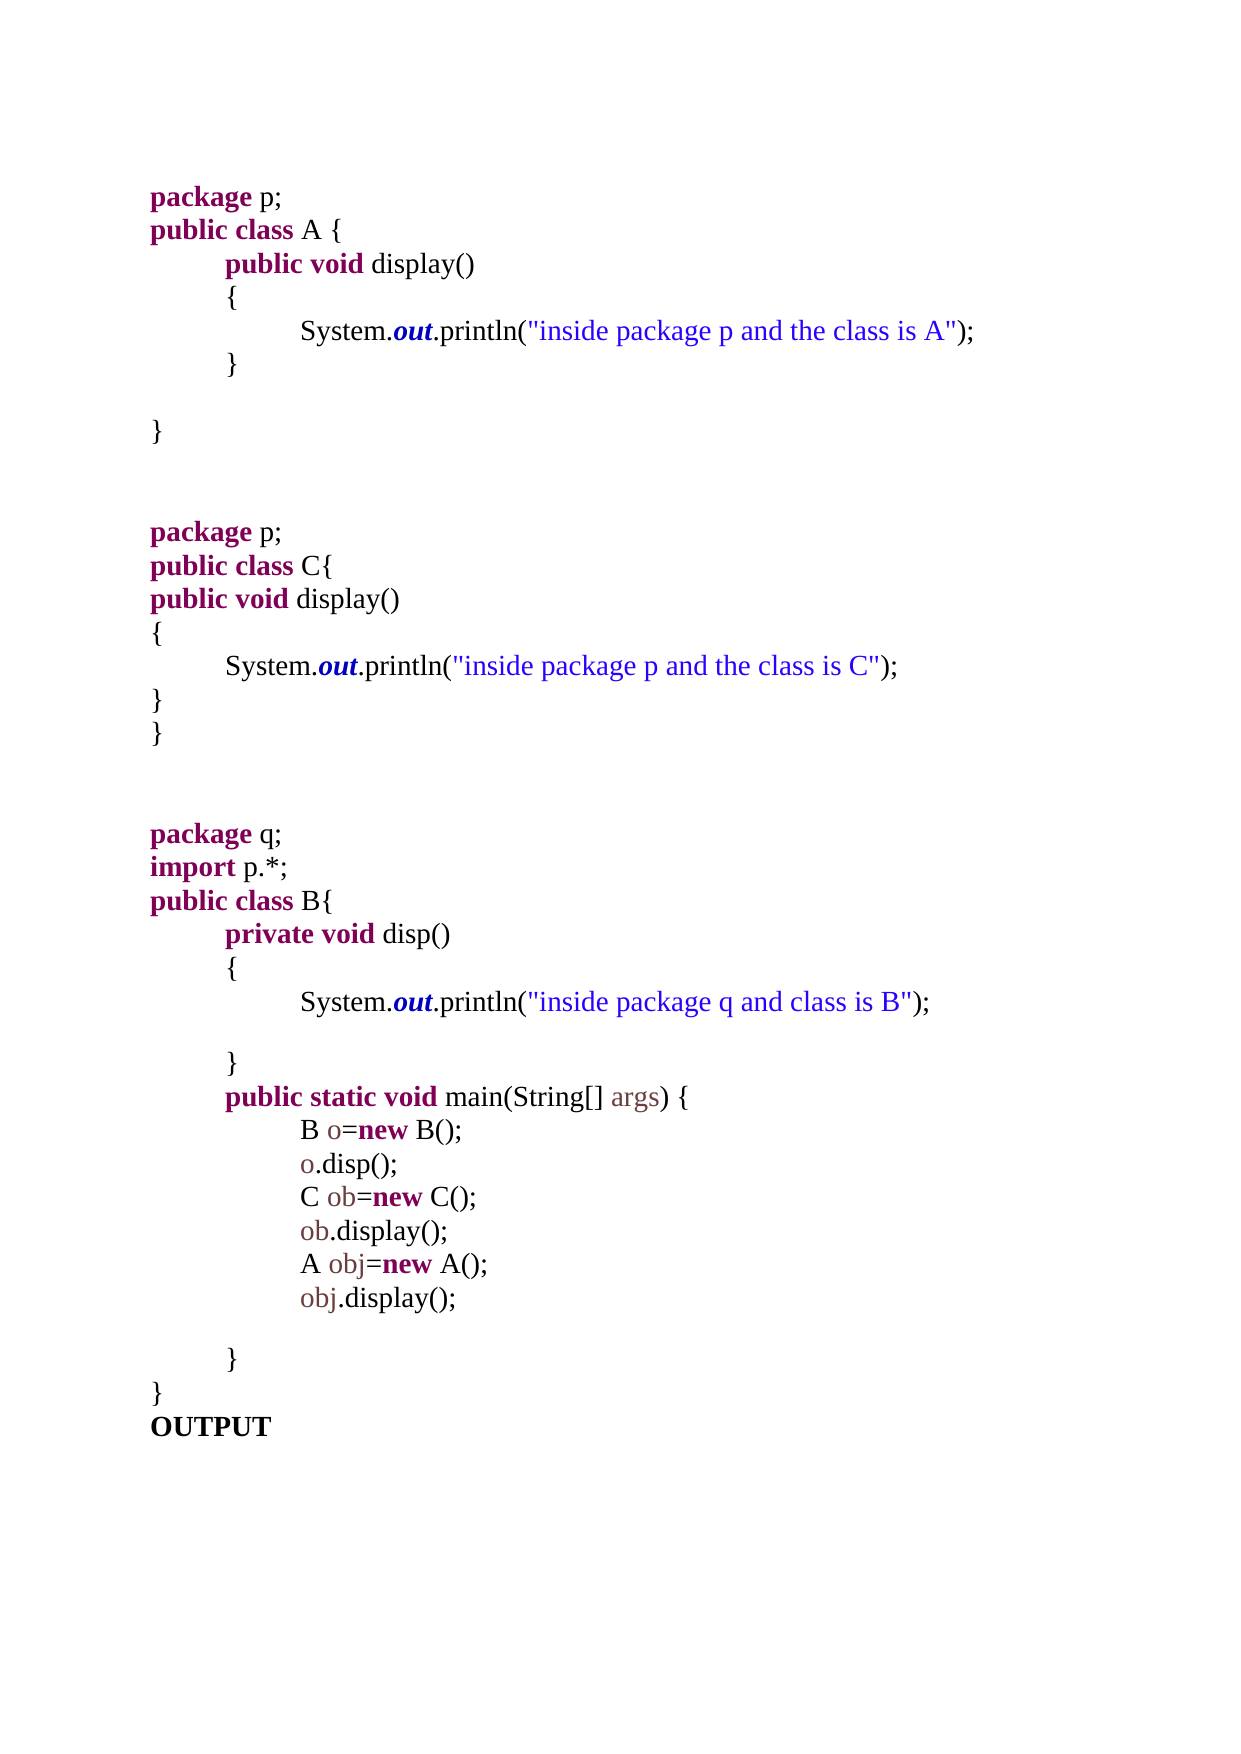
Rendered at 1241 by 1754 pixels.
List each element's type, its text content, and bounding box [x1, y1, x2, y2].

text public void display() [150, 581, 1090, 615]
text { [150, 615, 1090, 648]
text import p.*; [150, 849, 1090, 883]
text public class B{ [150, 883, 1090, 917]
text public class C{ [150, 548, 1090, 581]
text } [150, 1375, 1090, 1409]
text B o=new B(); [150, 1112, 1090, 1146]
text { [150, 279, 1090, 313]
text o.disp(); [150, 1146, 1090, 1179]
text } [150, 413, 1090, 447]
text C ob=new C(); [150, 1179, 1090, 1213]
text public static void main(String[] args) { [150, 1079, 1090, 1112]
text } [150, 1045, 1090, 1079]
text package p; [150, 514, 1090, 548]
text } [150, 1342, 1090, 1375]
text obj.display(); [150, 1280, 1090, 1314]
text } [150, 346, 1090, 380]
text } [150, 682, 1090, 715]
text { [150, 950, 1090, 984]
text System.out.println("inside package p and the class is C"); [150, 648, 1090, 682]
text package q; [150, 816, 1090, 849]
text System.out.println("inside package q and class is B"); [150, 984, 1090, 1017]
text private void disp() [150, 917, 1090, 950]
text package p; [150, 179, 1090, 212]
text ob.display(); [150, 1213, 1090, 1247]
text } [150, 715, 1090, 749]
text public class A { [150, 212, 1090, 246]
text public void display() [150, 246, 1090, 279]
text System.out.println("inside package p and the class is A"); [150, 313, 1090, 346]
text A obj=new A(); [150, 1247, 1090, 1280]
text OUTPUT [150, 1409, 1090, 1442]
